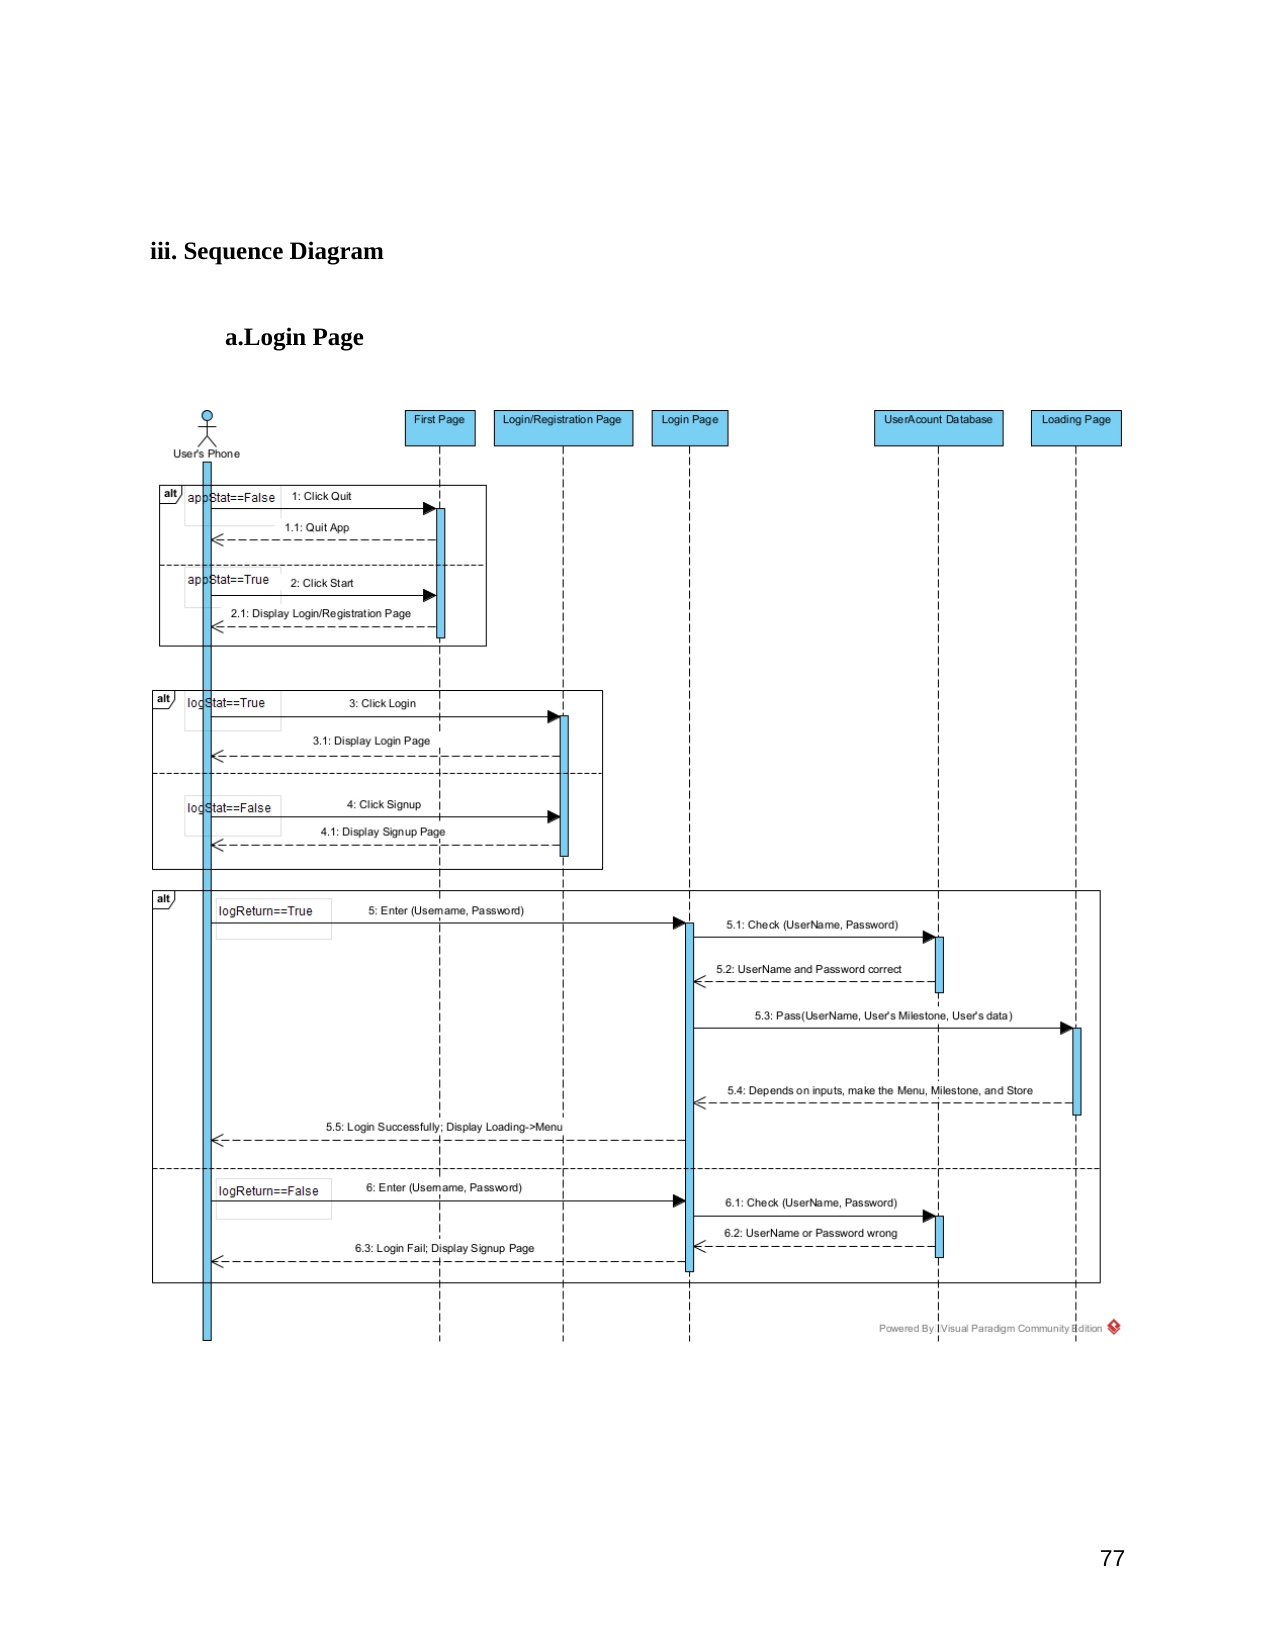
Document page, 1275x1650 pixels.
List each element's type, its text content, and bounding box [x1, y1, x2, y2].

text iii. Sequence Diagram [150, 236, 1125, 265]
text a.Login Page [150, 322, 1125, 351]
picture [150, 408, 1125, 1345]
